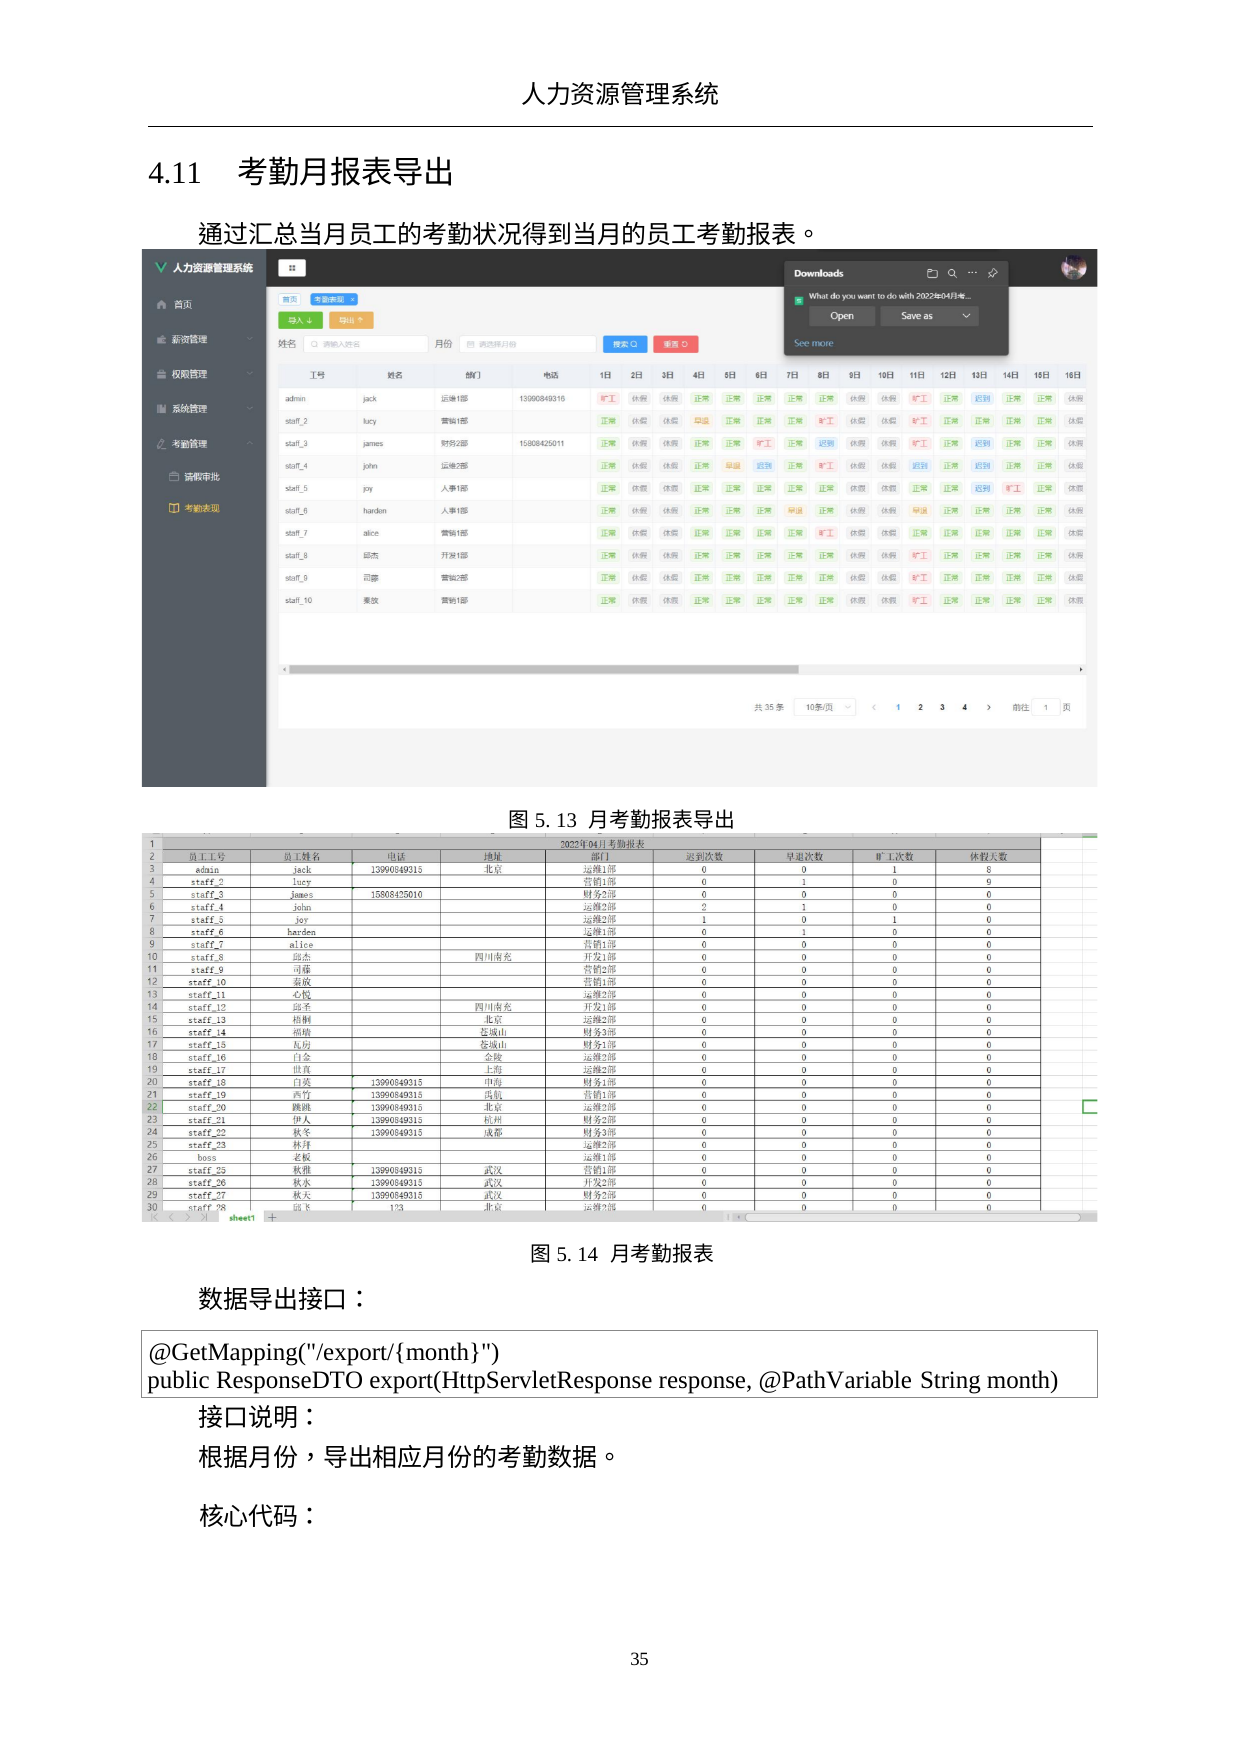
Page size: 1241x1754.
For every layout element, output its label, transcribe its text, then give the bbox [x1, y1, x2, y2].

picture [141, 249, 1098, 787]
text 根据月份，导出相应月份的考勤数据。 [198, 1452, 1098, 1500]
text 4.11 考勤月报表导出 [148, 152, 1098, 192]
picture [141, 833, 1098, 1222]
text 图 5. 13 月考勤报表导出 [508, 806, 1098, 833]
text 图 5. 14 月考勤报表 [530, 1240, 1098, 1267]
text 数据导出接口： [199, 1284, 1098, 1315]
table_header @GetMapping("/export/{month}") public ResponseDTO export(HttpServletResponse response, @PathVariable String month) [142, 1331, 1097, 1397]
text 核心代码： [199, 1500, 1098, 1531]
text 接口说明： [198, 1402, 1098, 1433]
text 通过汇总当月员工的考勤状况得到当月的员工考勤报表。 [198, 218, 1098, 249]
